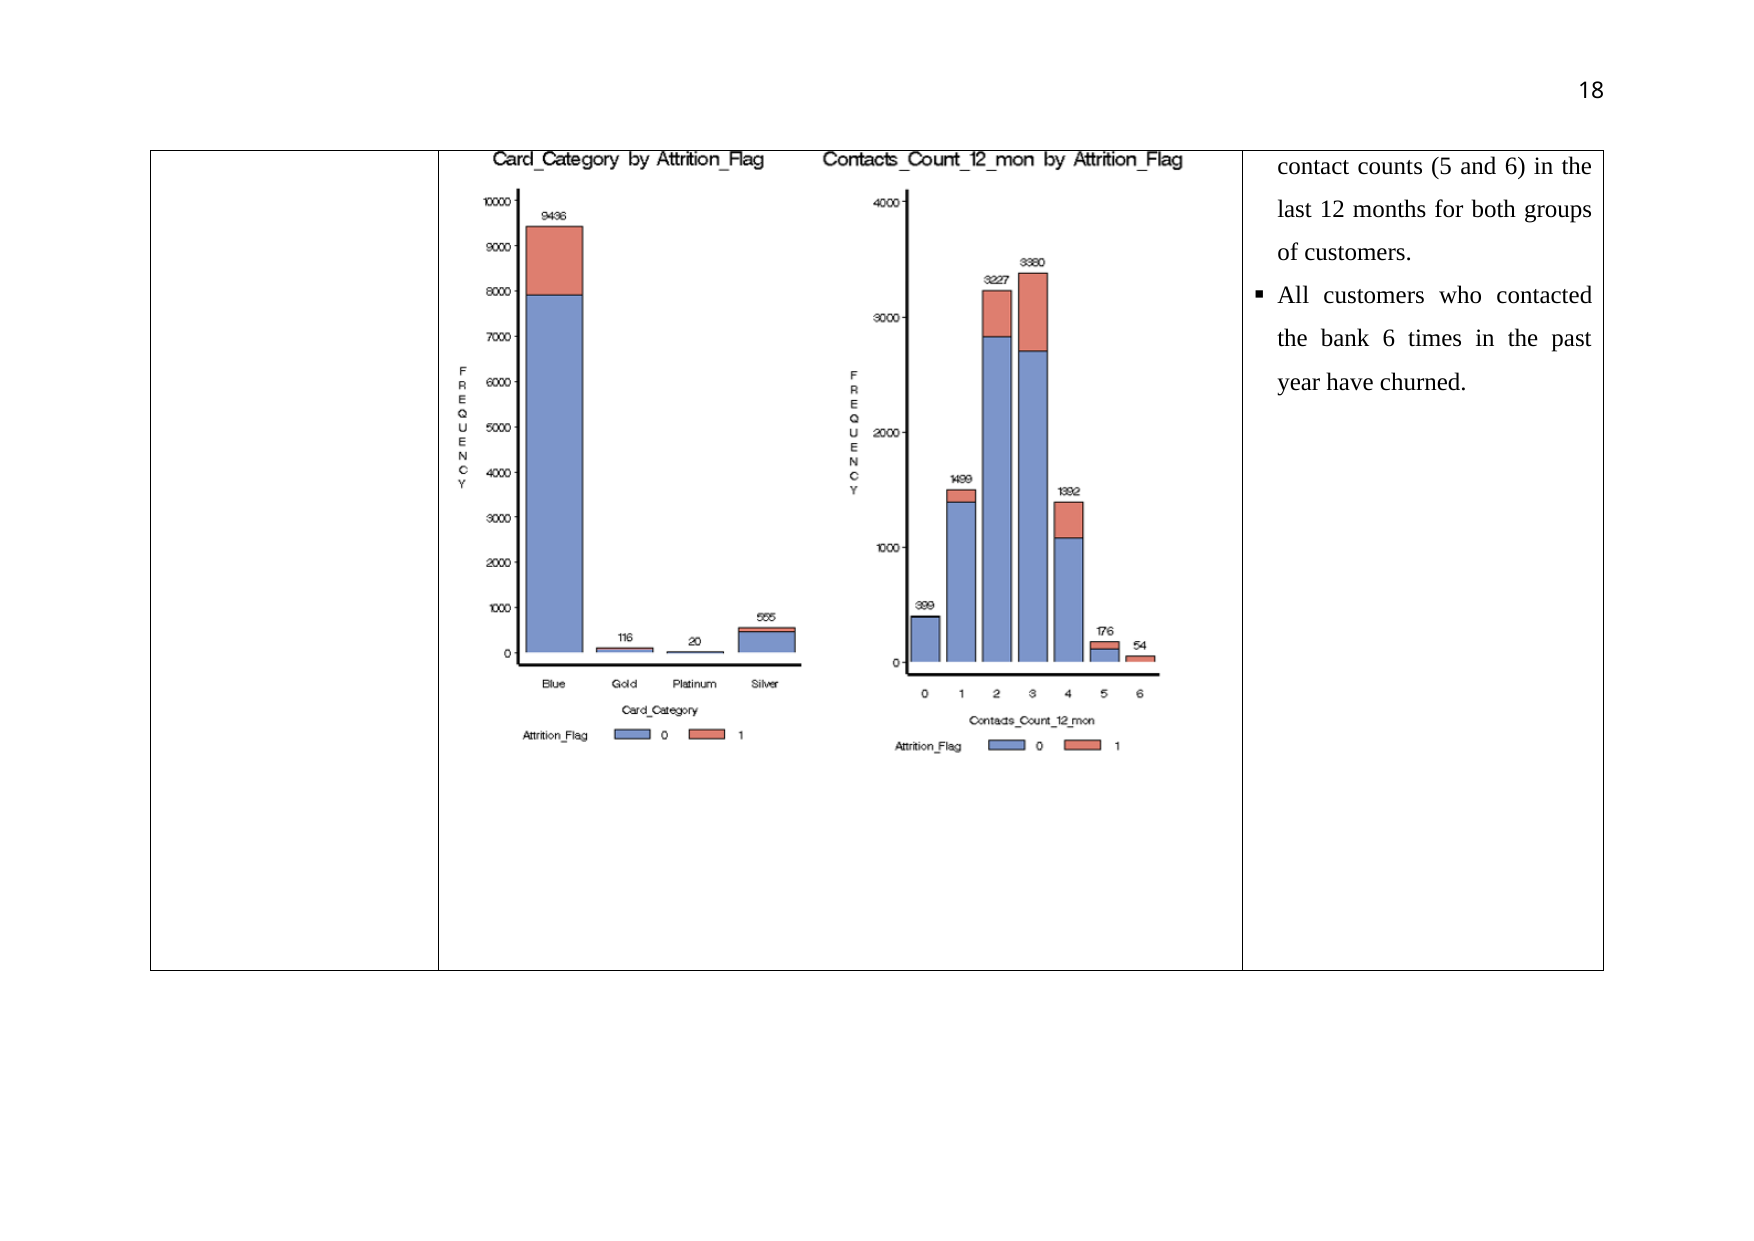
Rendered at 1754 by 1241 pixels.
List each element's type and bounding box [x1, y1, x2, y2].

table_cell [439, 151, 1242, 970]
table_cell [151, 151, 438, 970]
picture [449, 151, 1187, 786]
table_cell [1243, 151, 1603, 970]
